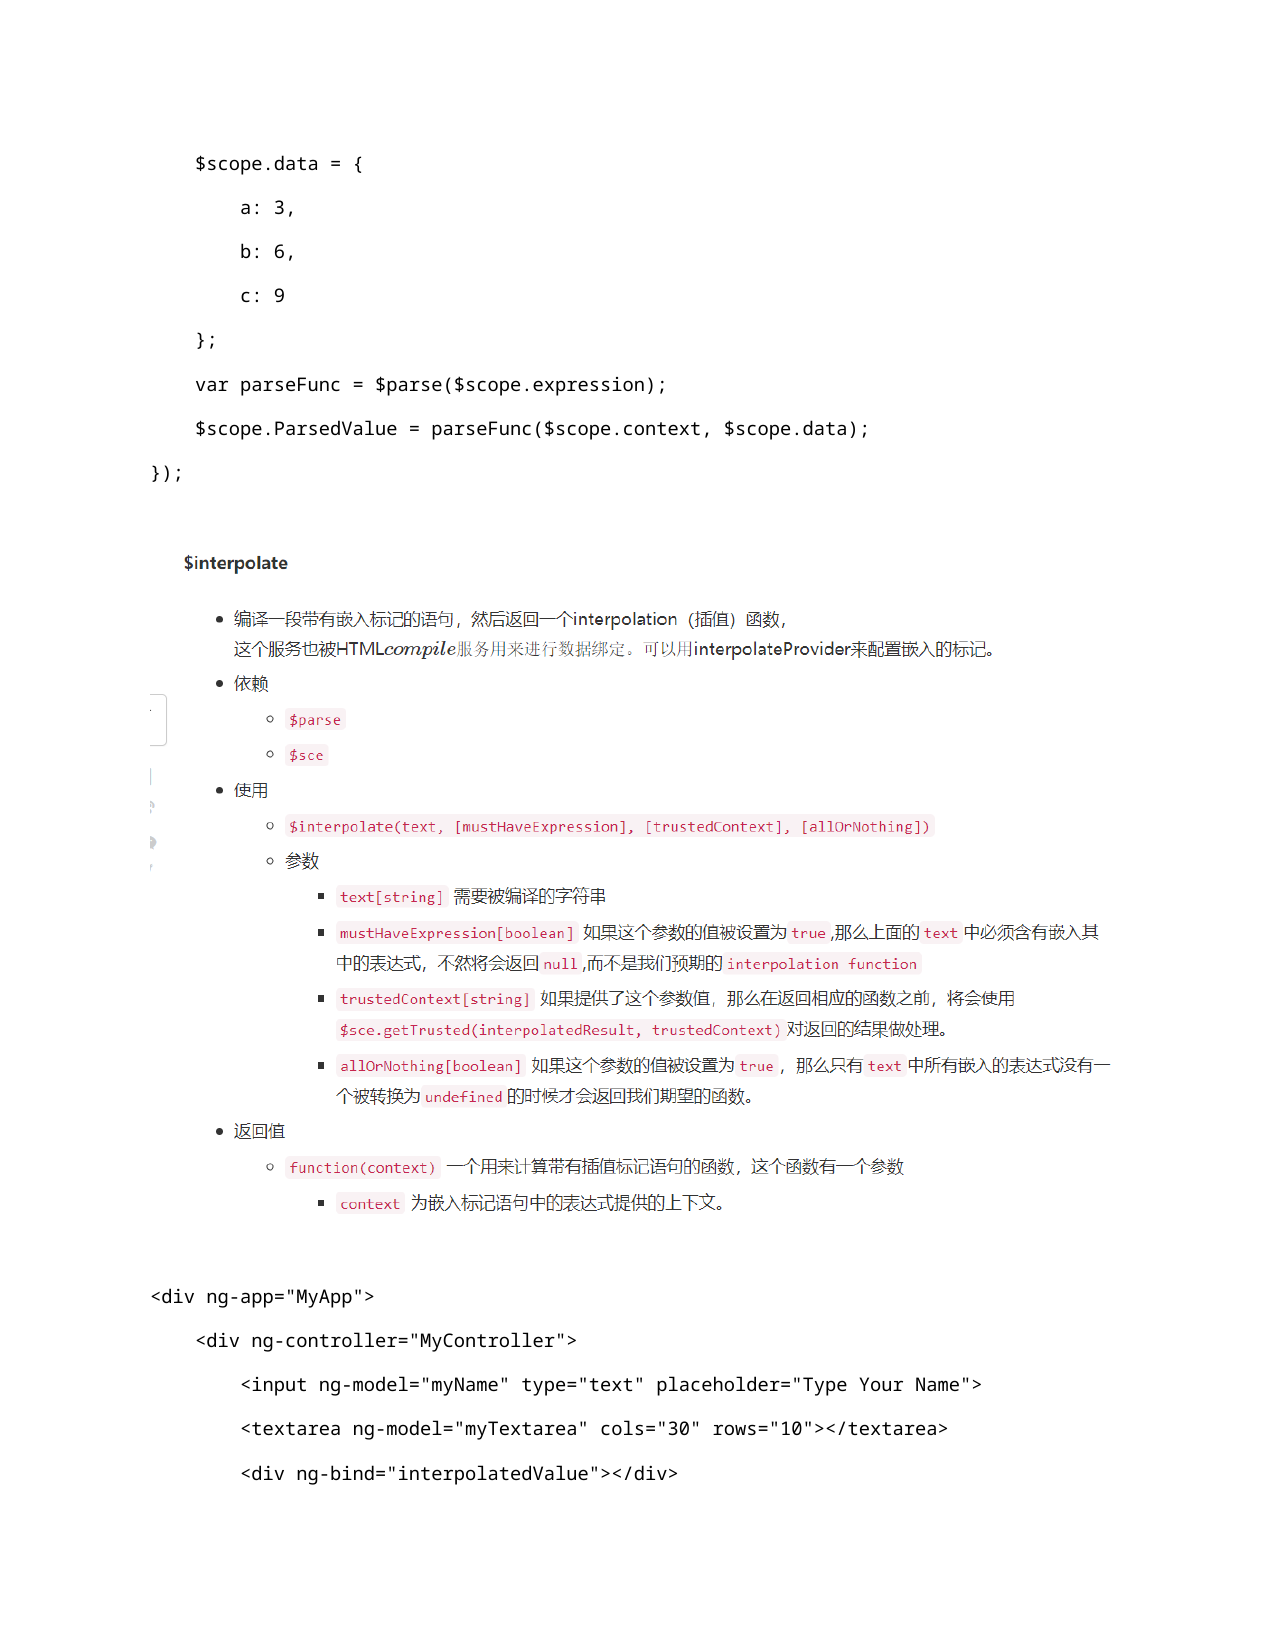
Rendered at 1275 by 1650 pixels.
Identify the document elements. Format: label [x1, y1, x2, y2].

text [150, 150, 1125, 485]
picture [150, 547, 1125, 1221]
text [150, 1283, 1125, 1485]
